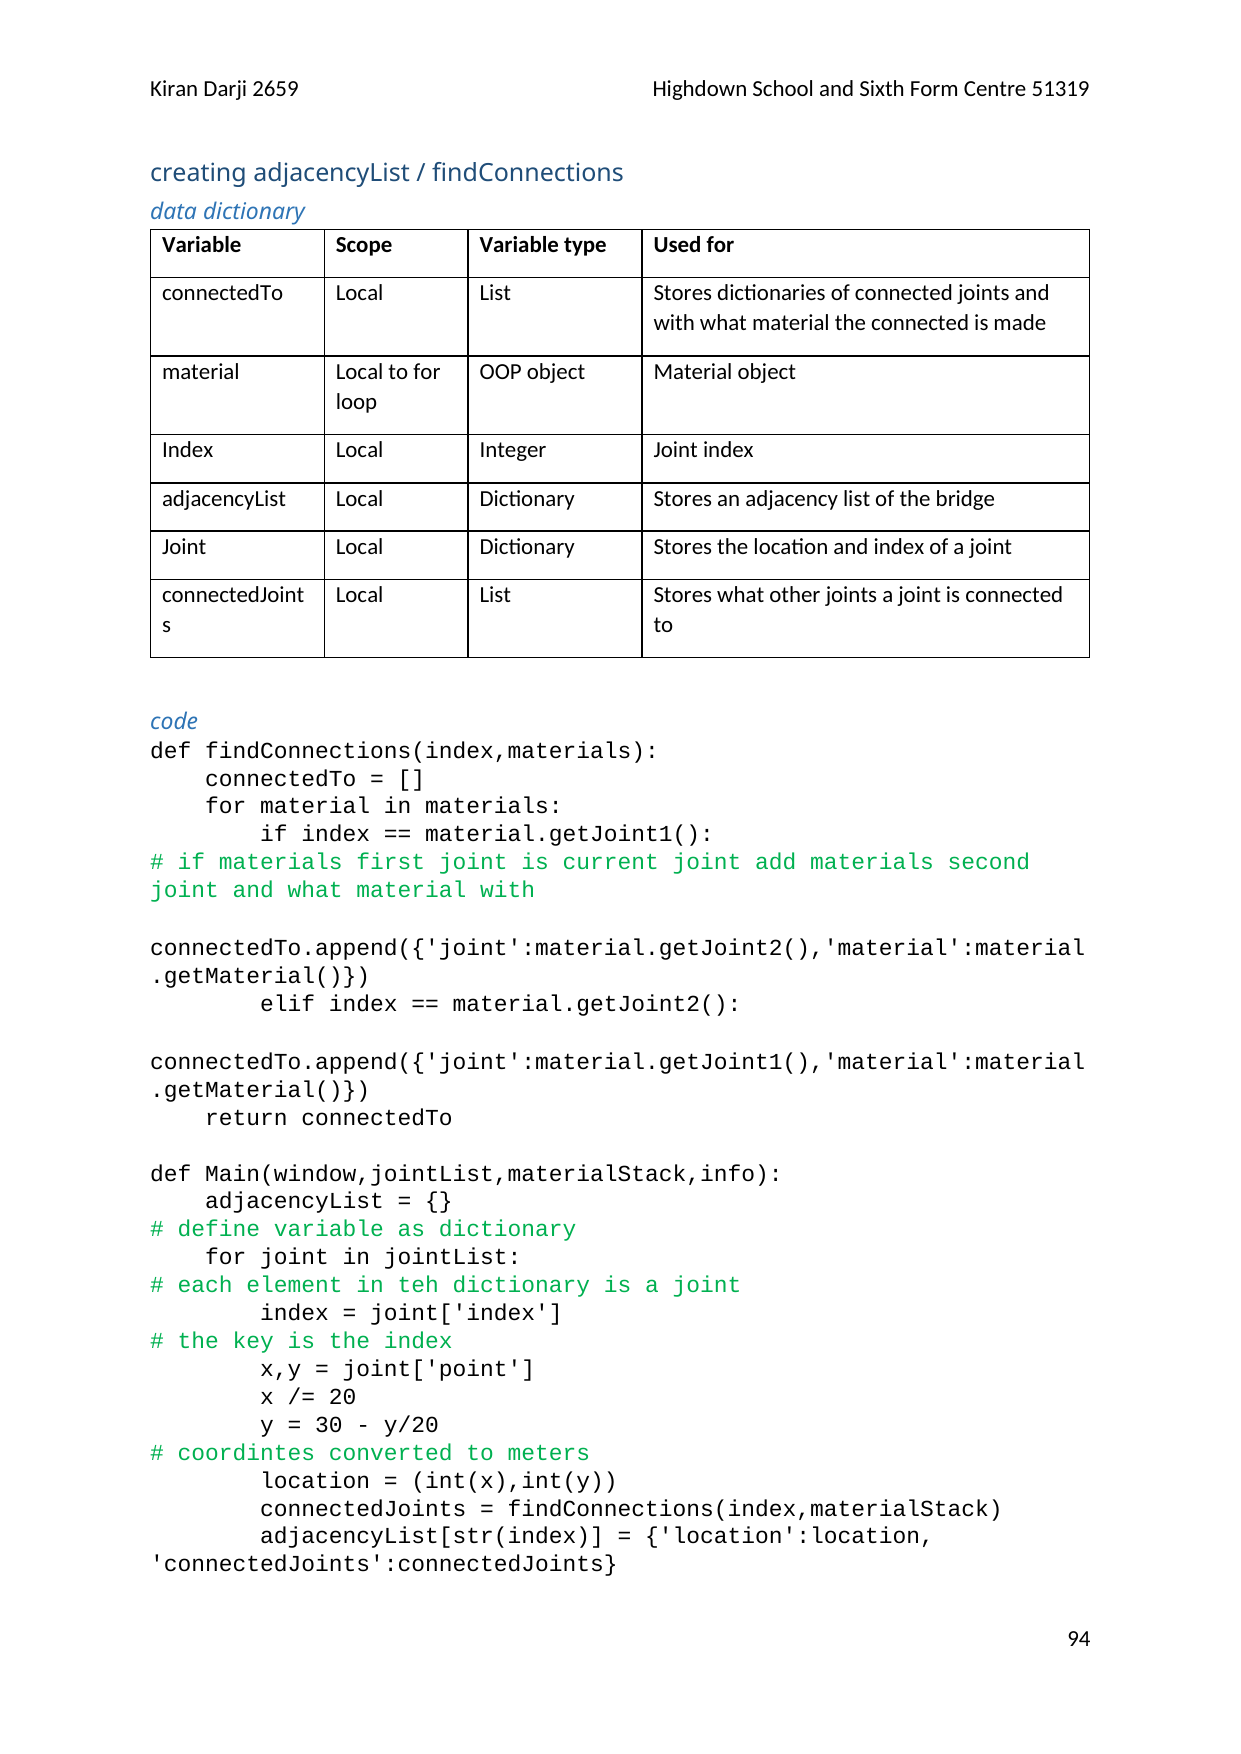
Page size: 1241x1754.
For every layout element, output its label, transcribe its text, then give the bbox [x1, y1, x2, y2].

text for material in materials: [150, 795, 1090, 821]
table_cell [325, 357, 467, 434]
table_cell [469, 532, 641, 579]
text def findConnections(index,materials): [150, 739, 1090, 765]
text elif index == material.getJoint2(): [150, 992, 1090, 1018]
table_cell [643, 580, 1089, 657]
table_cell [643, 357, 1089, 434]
text adjacencyList = {} [150, 1190, 1090, 1216]
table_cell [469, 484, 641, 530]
text if index == material.getJoint1(): [150, 823, 1090, 849]
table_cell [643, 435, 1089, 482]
text x,y = joint['point'] [150, 1357, 1090, 1383]
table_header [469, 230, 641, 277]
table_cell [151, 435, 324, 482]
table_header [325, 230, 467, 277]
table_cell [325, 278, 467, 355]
text y = 30 - y/20 [150, 1413, 1090, 1439]
subtitle data dictionary [150, 195, 1090, 226]
text x /= 20 [150, 1385, 1090, 1411]
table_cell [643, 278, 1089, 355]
text for joint in jointList: [150, 1246, 1090, 1272]
text connectedTo.append({'joint':material.getJoint2(),'material':material.getMaterial()}) [150, 906, 1090, 990]
text # the key is the index [150, 1329, 1090, 1355]
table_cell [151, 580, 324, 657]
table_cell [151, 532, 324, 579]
subtitle code [150, 705, 1090, 736]
text # each element in teh dictionary is a joint [150, 1273, 1090, 1299]
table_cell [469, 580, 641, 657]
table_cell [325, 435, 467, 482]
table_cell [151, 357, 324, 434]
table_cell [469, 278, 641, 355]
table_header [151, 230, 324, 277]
text index = joint['index'] [150, 1301, 1090, 1327]
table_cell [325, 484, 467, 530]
text return connectedTo [150, 1106, 1090, 1132]
text # if materials first joint is current joint add materials second joint and what material with [150, 851, 1090, 904]
text connectedTo = [] [150, 767, 1090, 793]
text location = (int(x),int(y)) [150, 1469, 1090, 1495]
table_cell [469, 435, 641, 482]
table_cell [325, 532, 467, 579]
text # coordintes converted to meters [150, 1441, 1090, 1467]
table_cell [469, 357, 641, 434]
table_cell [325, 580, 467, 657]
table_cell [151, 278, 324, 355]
text # define variable as dictionary [150, 1218, 1090, 1244]
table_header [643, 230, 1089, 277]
subtitle creating adjacencyList / findConnections [150, 154, 1090, 188]
text def Main(window,jointList,materialStack,info): [150, 1162, 1090, 1188]
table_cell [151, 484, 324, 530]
text connectedTo.append({'joint':material.getJoint1(),'material':material.getMaterial()}) [150, 1020, 1090, 1104]
text connectedJoints = findConnections(index,materialStack) [150, 1497, 1090, 1523]
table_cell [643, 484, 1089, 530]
text adjacencyList[str(index)] = {'location':location, 'connectedJoints':connectedJoints} [150, 1525, 1090, 1579]
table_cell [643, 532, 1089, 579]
